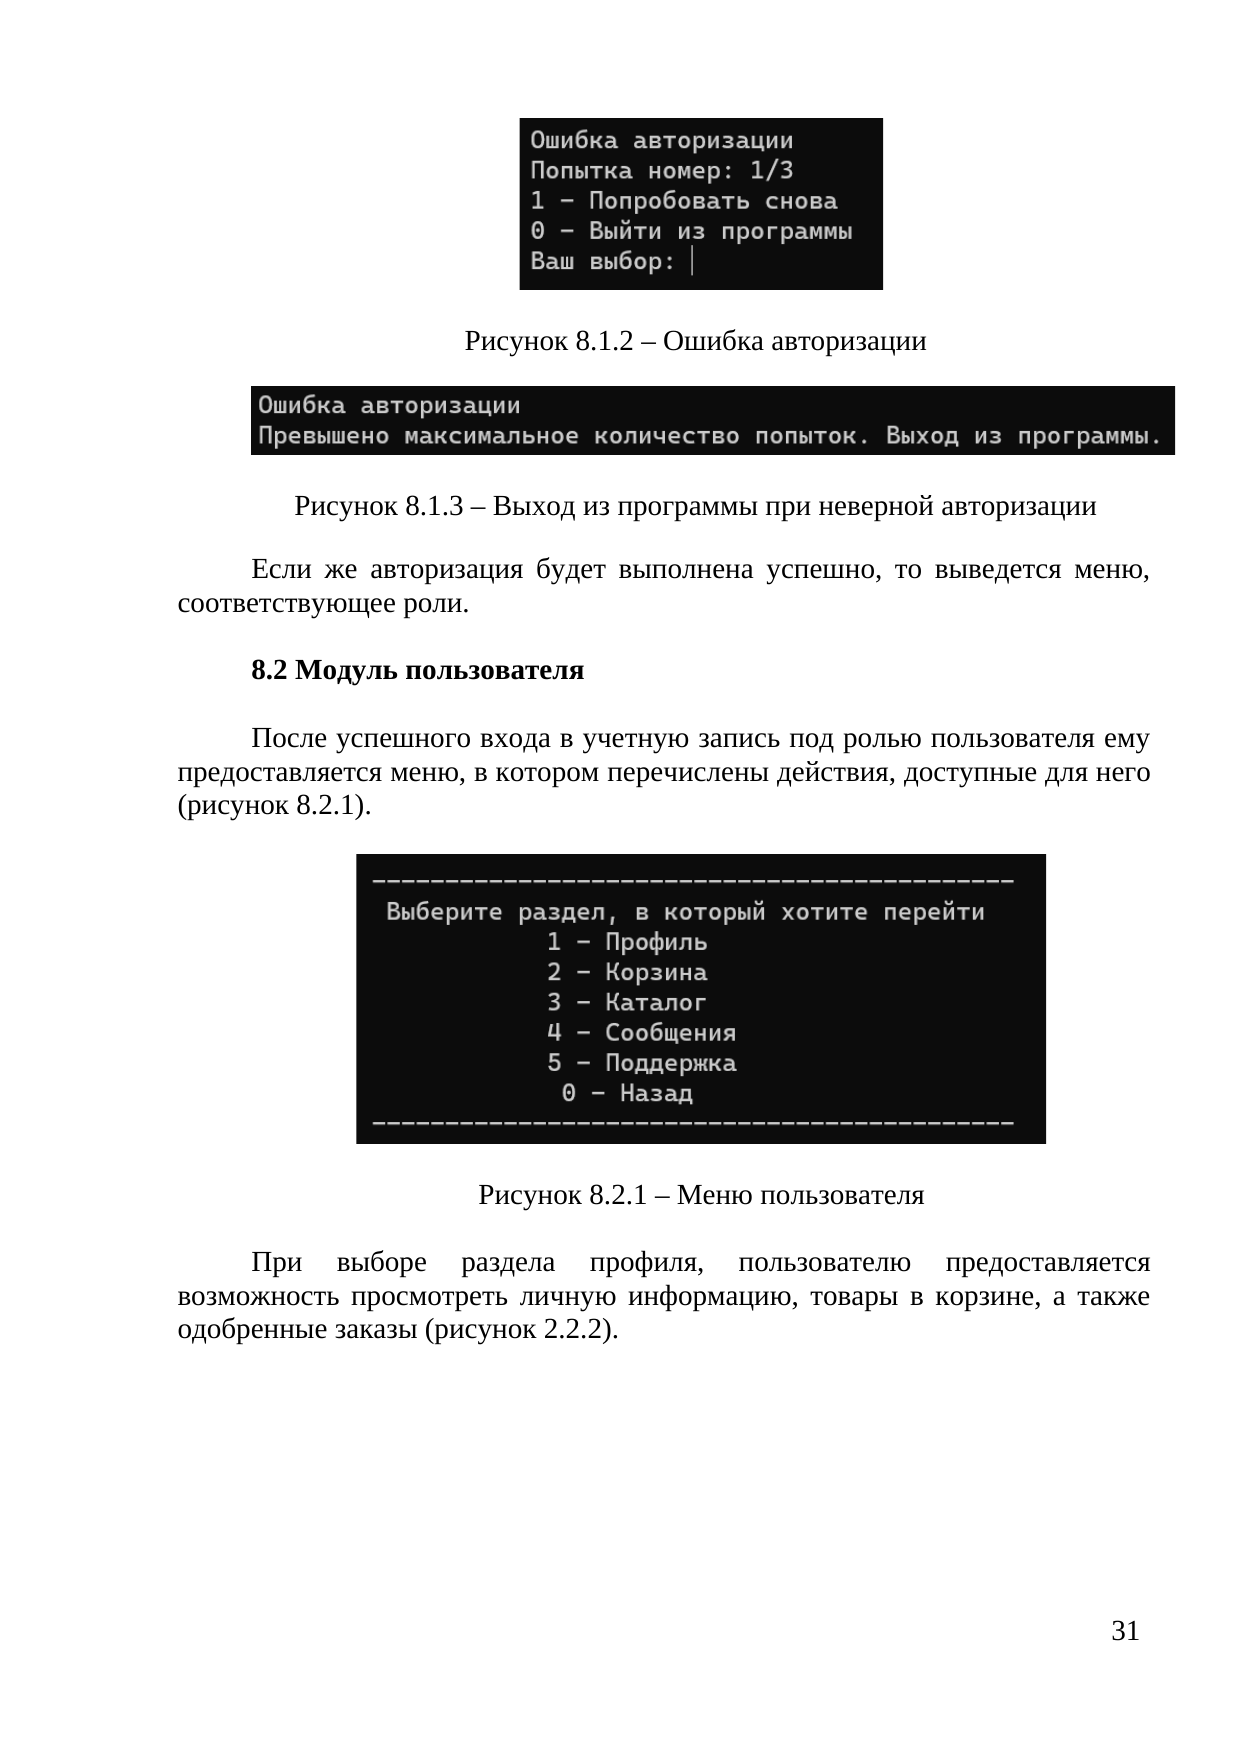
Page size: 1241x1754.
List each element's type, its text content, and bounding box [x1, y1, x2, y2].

text Рисунок 8.1.3 – Выход из программы при неверной авторизации [177, 488, 1140, 522]
text Рисунок 8.2.1 – Меню пользователя [177, 1177, 1152, 1211]
subtitle 8.2 Модуль пользователя [177, 652, 1140, 685]
text Если же авторизация будет выполнена успешно, то выведется меню, соответствующее роли. [177, 551, 1152, 618]
picture [519, 118, 884, 290]
text При выборе раздела профиля, пользователю предоставляется возможность просмотреть личную информацию, товары в корзине, а также одобренные заказы (рисунок 2.2.2). [177, 1244, 1152, 1345]
text Рисунок 8.1.2 – Ошибка авторизации [177, 323, 1140, 357]
picture [251, 386, 1175, 455]
picture [356, 854, 1047, 1144]
text После успешного входа в учетную запись под ролью пользователя ему предоставляется меню, в котором перечислены действия, доступные для него (рисунок 8.2.1). [177, 720, 1152, 821]
